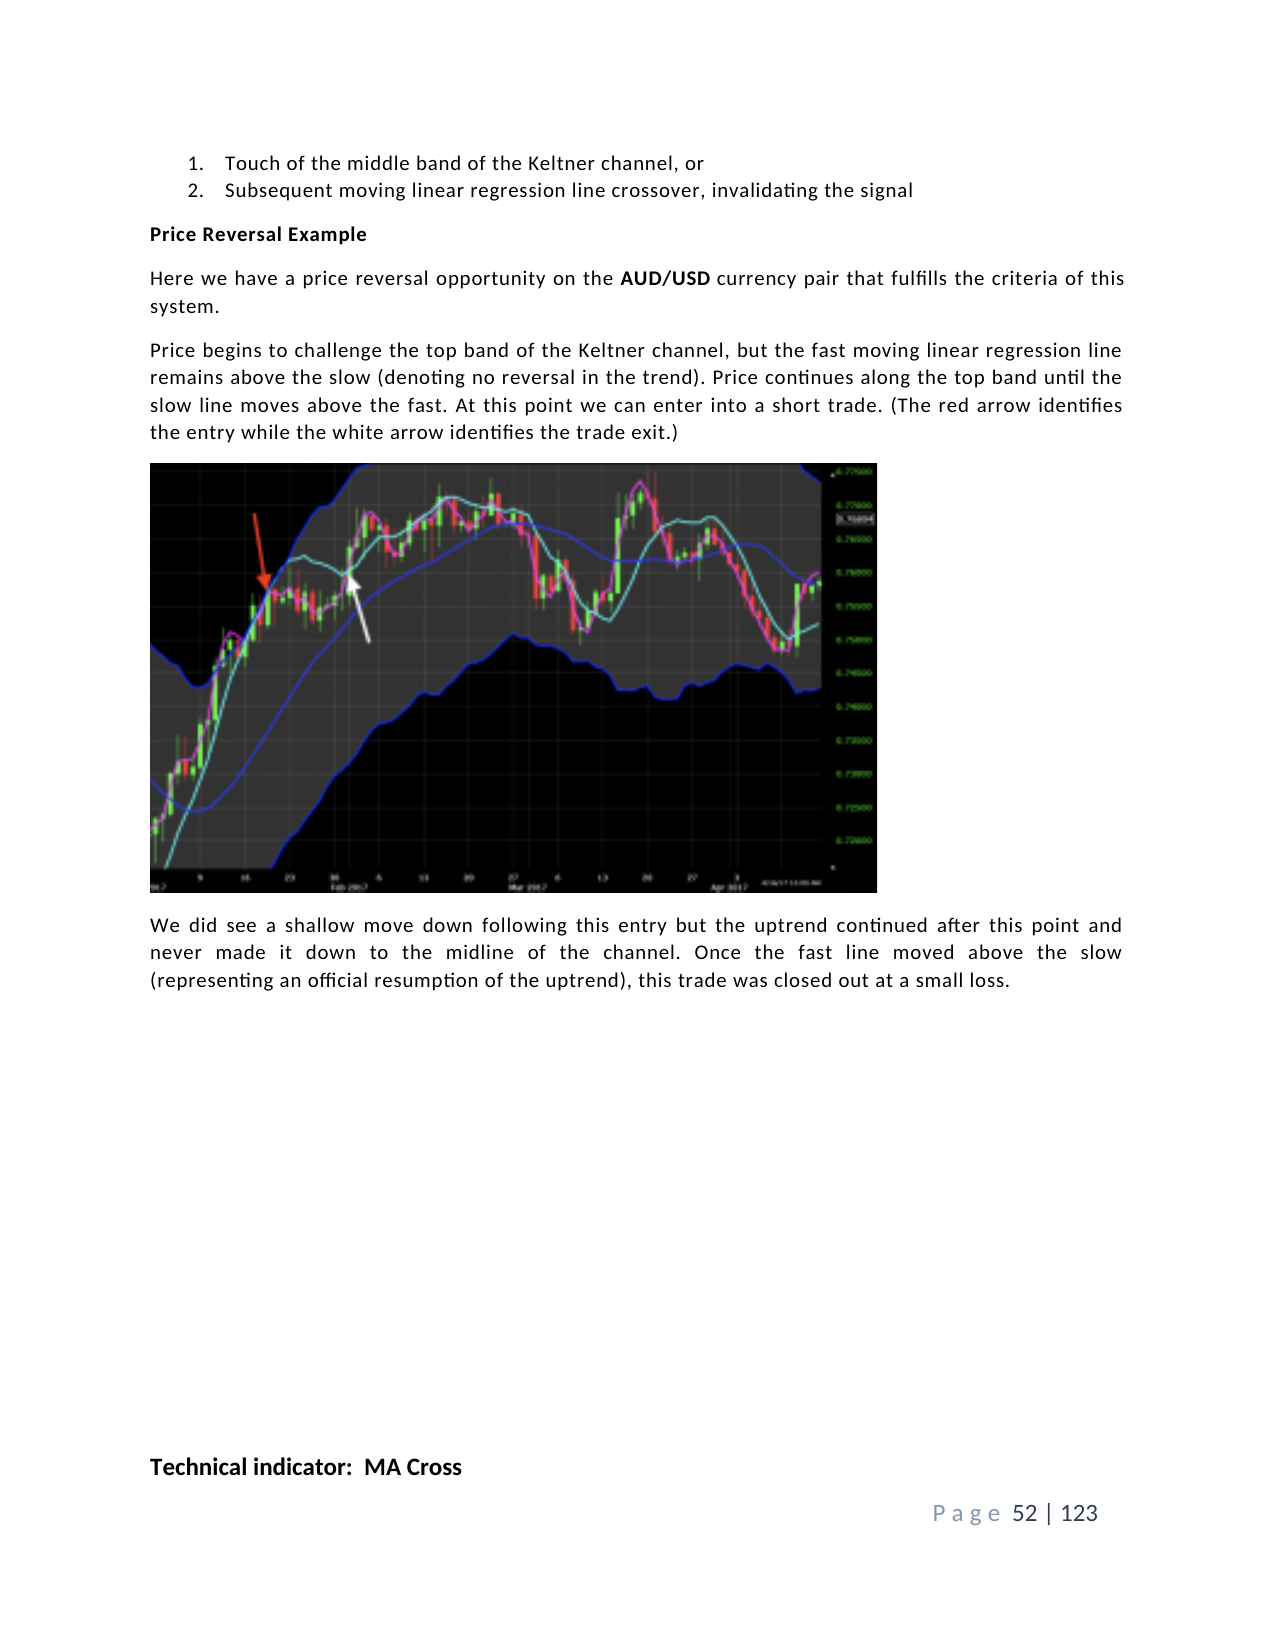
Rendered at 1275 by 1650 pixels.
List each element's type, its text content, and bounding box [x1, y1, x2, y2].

text We did see a shallow move down following this entry but the uptrend continued after this point and never made it down to the midline of the channel. Once the fast line moved above the slow (representing an official resumption of the uptrend), this trade was closed out at a small loss. [150, 912, 1125, 992]
text Here we have a price reversal opportunity on the AUD/USD currency pair that fulfills the criteria of this system. [150, 266, 1125, 318]
picture [150, 463, 878, 893]
list Subsequent moving linear regression line crossover, invalidating the signal [187, 177, 1125, 203]
text Price begins to challenge the top band of the Keltner channel, but the fast moving linear regression line remains above the slow (denoting no reversal in the trend). Price continues along the top band until the slow line moves above the fast. At this point we can enter into a short trade. (The red arrow identifies the entry while the white arrow identifies the trade exit.) [150, 337, 1125, 444]
list Touch of the middle band of the Keltner channel, or [187, 150, 1125, 175]
subtitle Price Reversal Example [150, 221, 1125, 247]
text Technical indicator: MA Cross [150, 1451, 1125, 1482]
